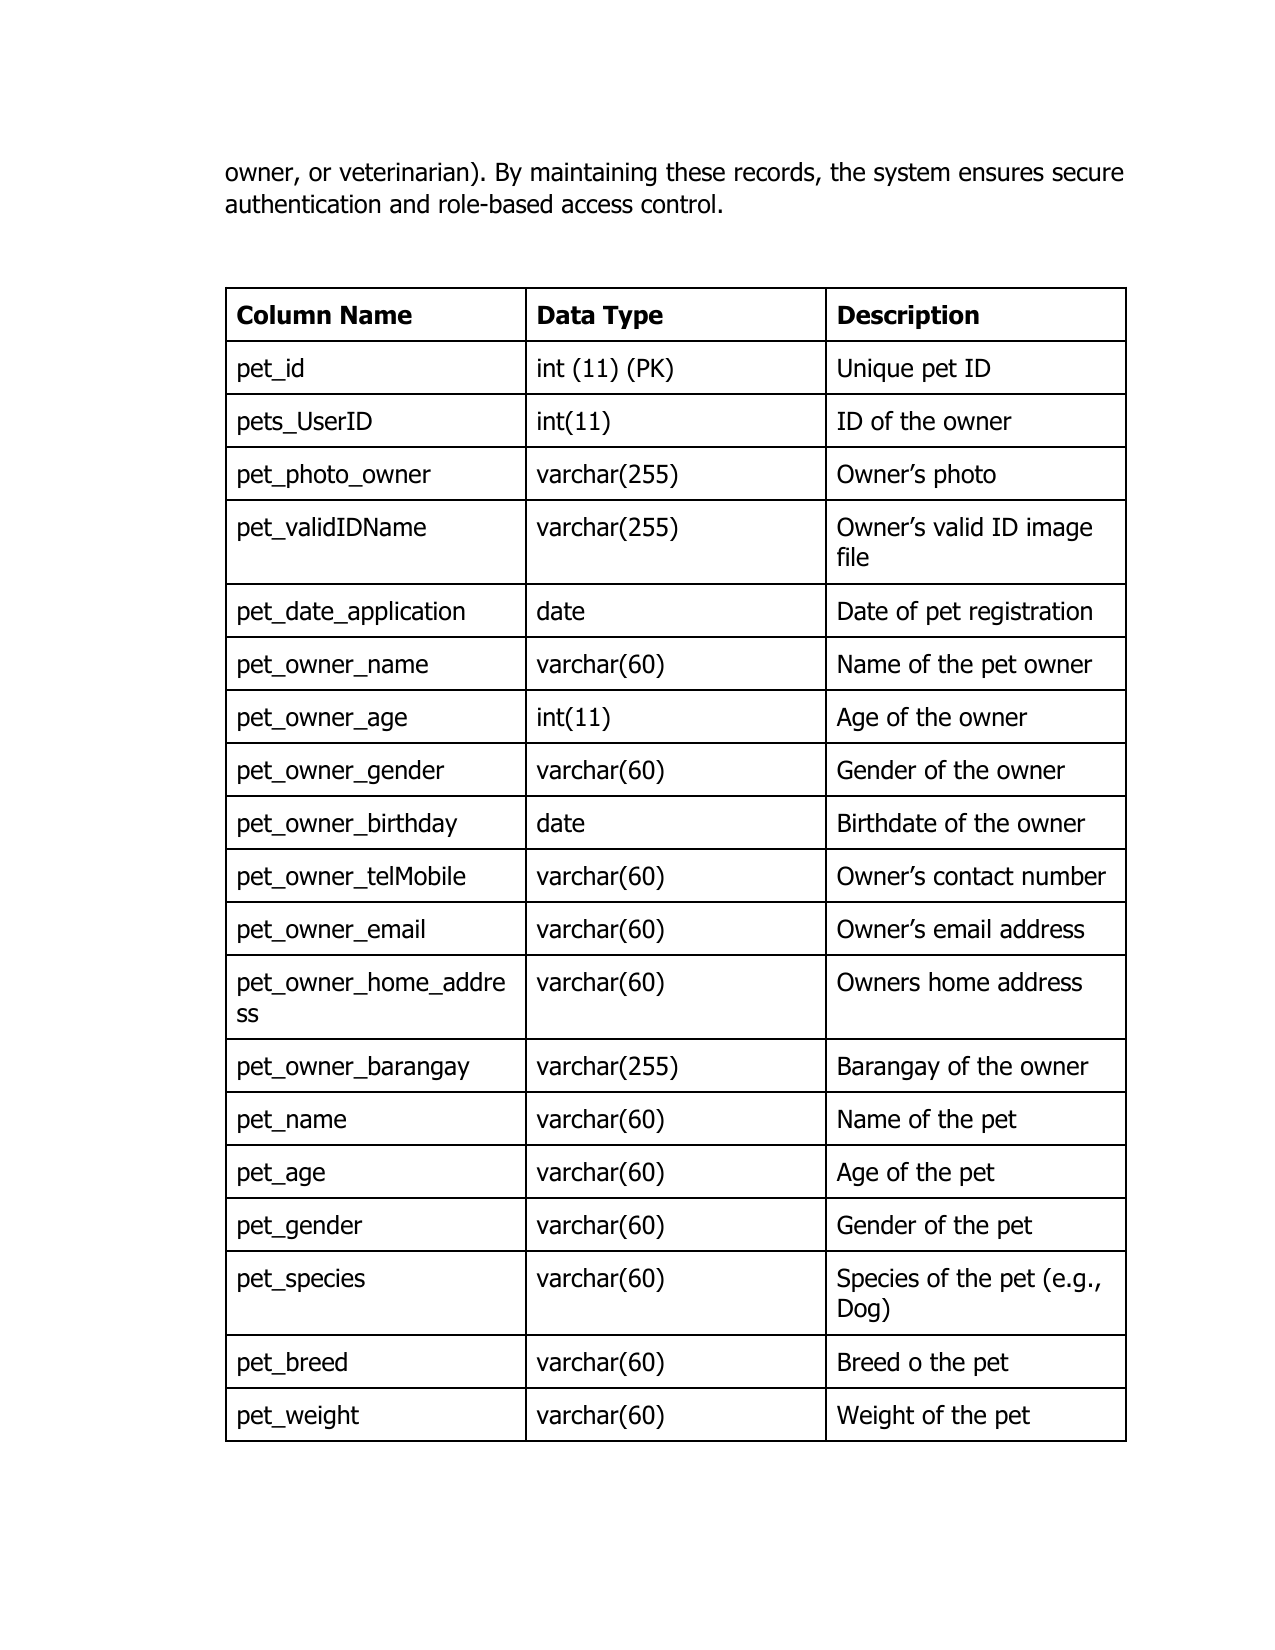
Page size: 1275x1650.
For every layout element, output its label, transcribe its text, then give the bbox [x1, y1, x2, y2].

table_cell pet_owner_telMobile [227, 850, 525, 901]
table_cell pet_gender [227, 1199, 525, 1250]
table_cell varchar(60) [527, 1336, 825, 1387]
table_cell Barangay of the owner [827, 1040, 1125, 1091]
table_cell pet_name [227, 1093, 525, 1144]
table_cell Owner’s contact number [827, 850, 1125, 901]
table_cell Owners home address [827, 956, 1125, 1038]
table_cell Birthdate of the owner [827, 797, 1125, 848]
table_cell Gender of the pet [827, 1199, 1125, 1250]
table_cell varchar(255) [527, 448, 825, 499]
table_cell Species of the pet (e.g., Dog) [827, 1252, 1125, 1333]
table_cell Weight of the pet [827, 1389, 1125, 1440]
table_cell pet_owner_name [227, 638, 525, 689]
table_header Column Name [227, 289, 525, 340]
table_cell pets_UserID [227, 395, 525, 446]
table_cell varchar(255) [527, 1040, 825, 1091]
table_cell Owner’s photo [827, 448, 1125, 499]
table_cell pet_owner_email [227, 903, 525, 954]
table_cell pet_id [227, 342, 525, 393]
table_cell pet_owner_barangay [227, 1040, 525, 1091]
table_cell pet_species [227, 1252, 525, 1333]
table_cell int(11) [527, 395, 825, 446]
table_cell Unique pet ID [827, 342, 1125, 393]
table_cell varchar(60) [527, 1146, 825, 1197]
table_cell varchar(60) [527, 1093, 825, 1144]
table_cell Gender of the owner [827, 744, 1125, 795]
table_cell int(11) [527, 691, 825, 742]
table_cell varchar(60) [527, 1252, 825, 1333]
table_header Data Type [527, 289, 825, 340]
table_cell Name of the pet owner [827, 638, 1125, 689]
table_cell pet_date_application [227, 585, 525, 636]
table_cell Date of pet registration [827, 585, 1125, 636]
table_cell pet_weight [227, 1389, 525, 1440]
table_cell pet_age [227, 1146, 525, 1197]
table_cell pet_owner_birthday [227, 797, 525, 848]
table_cell Name of the pet [827, 1093, 1125, 1144]
table_cell varchar(60) [527, 903, 825, 954]
table_cell Age of the owner [827, 691, 1125, 742]
table_cell pet_validIDName [227, 501, 525, 582]
table_cell Owner’s valid ID image file [827, 501, 1125, 582]
table_cell Age of the pet [827, 1146, 1125, 1197]
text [225, 156, 1125, 219]
table_cell pet_owner_age [227, 691, 525, 742]
table_cell ID of the owner [827, 395, 1125, 446]
table_cell varchar(60) [527, 744, 825, 795]
table_cell int (11) (PK) [527, 342, 825, 393]
table_cell Owner’s email address [827, 903, 1125, 954]
table_cell pet_breed [227, 1336, 525, 1387]
table_cell varchar(255) [527, 501, 825, 582]
table_cell date [527, 797, 825, 848]
table_cell varchar(60) [527, 1199, 825, 1250]
table_cell pet_owner_gender [227, 744, 525, 795]
table_cell varchar(60) [527, 850, 825, 901]
table_cell varchar(60) [527, 1389, 825, 1440]
table_header Description [827, 289, 1125, 340]
table_cell pet_photo_owner [227, 448, 525, 499]
table_cell date [527, 585, 825, 636]
table_cell varchar(60) [527, 638, 825, 689]
table_cell Breed o the pet [827, 1336, 1125, 1387]
table_cell pet_owner_home_address [227, 956, 525, 1038]
table_cell varchar(60) [527, 956, 825, 1038]
